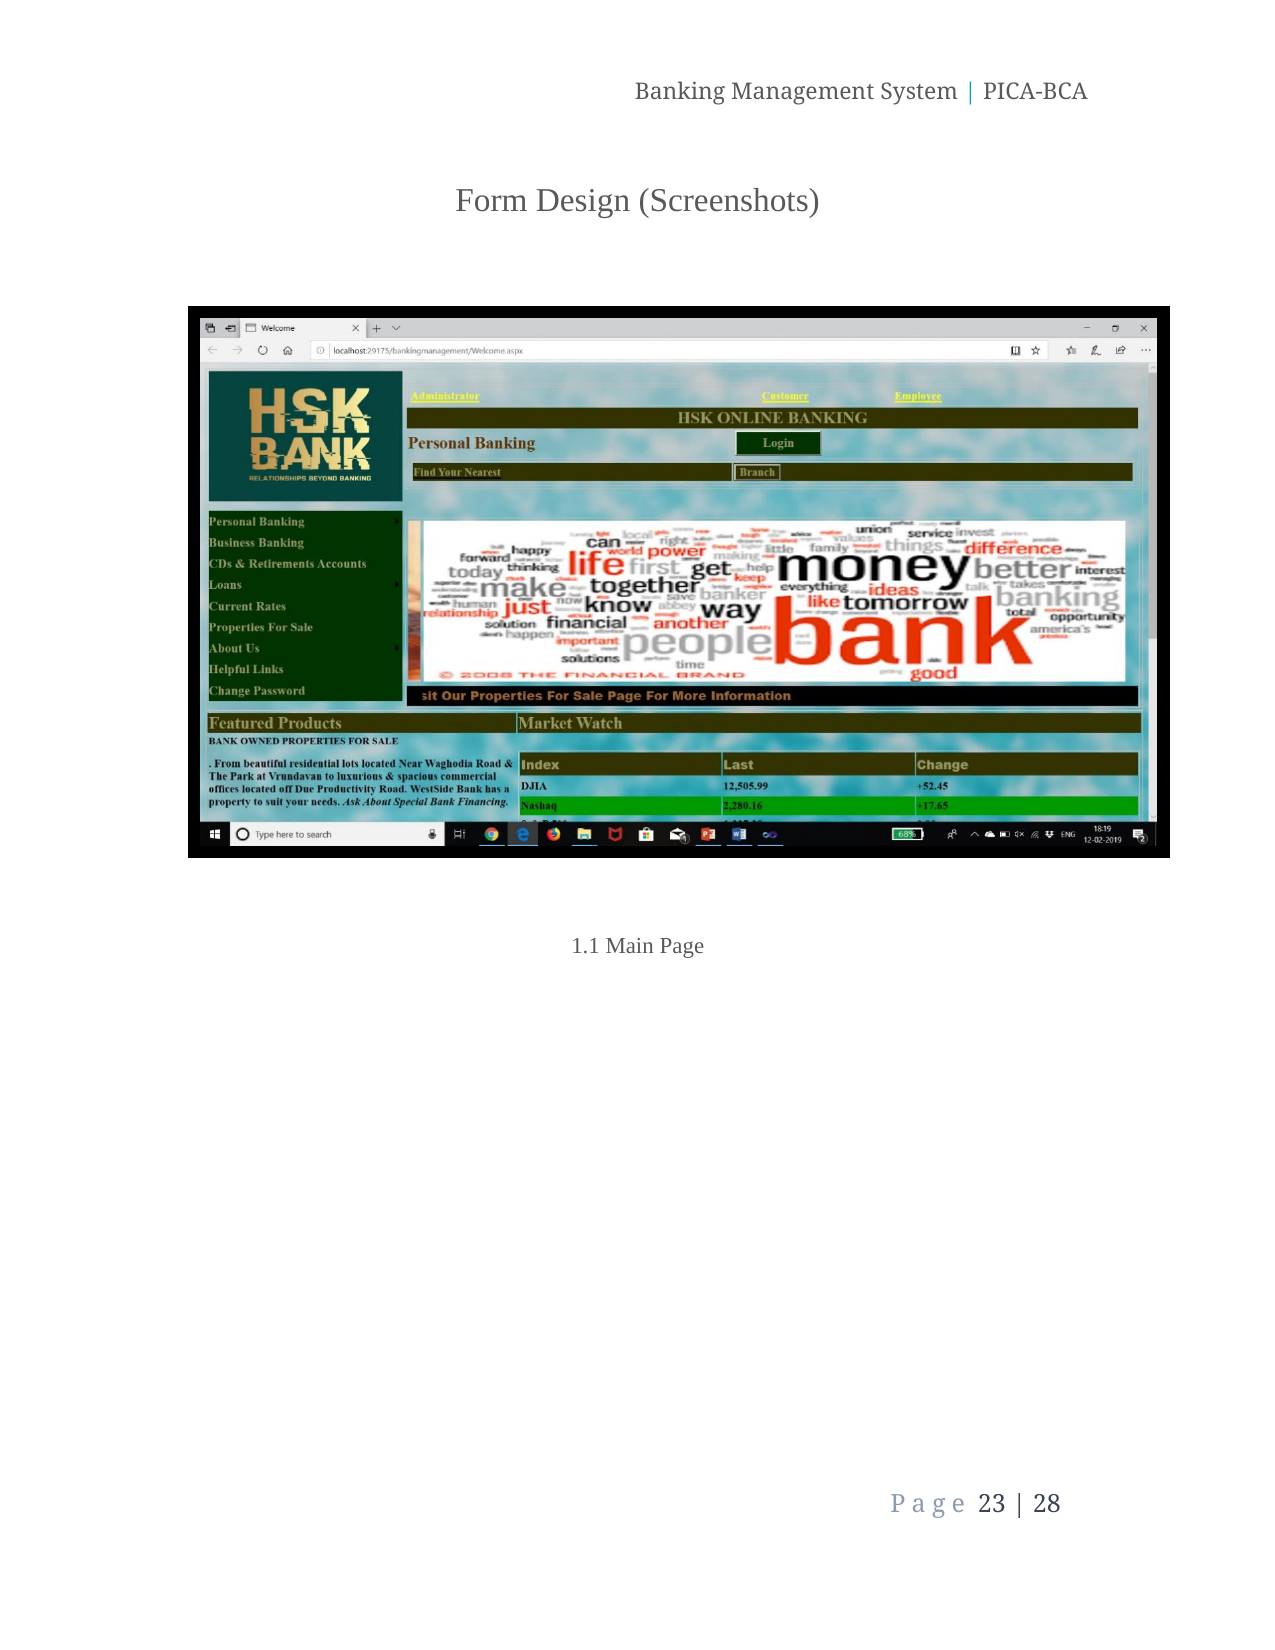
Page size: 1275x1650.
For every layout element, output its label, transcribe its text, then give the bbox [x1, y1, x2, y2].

text 1.1 Main Page [187, 932, 1087, 958]
picture [200, 318, 1157, 846]
text Form Design (Screenshots) [187, 180, 1087, 218]
